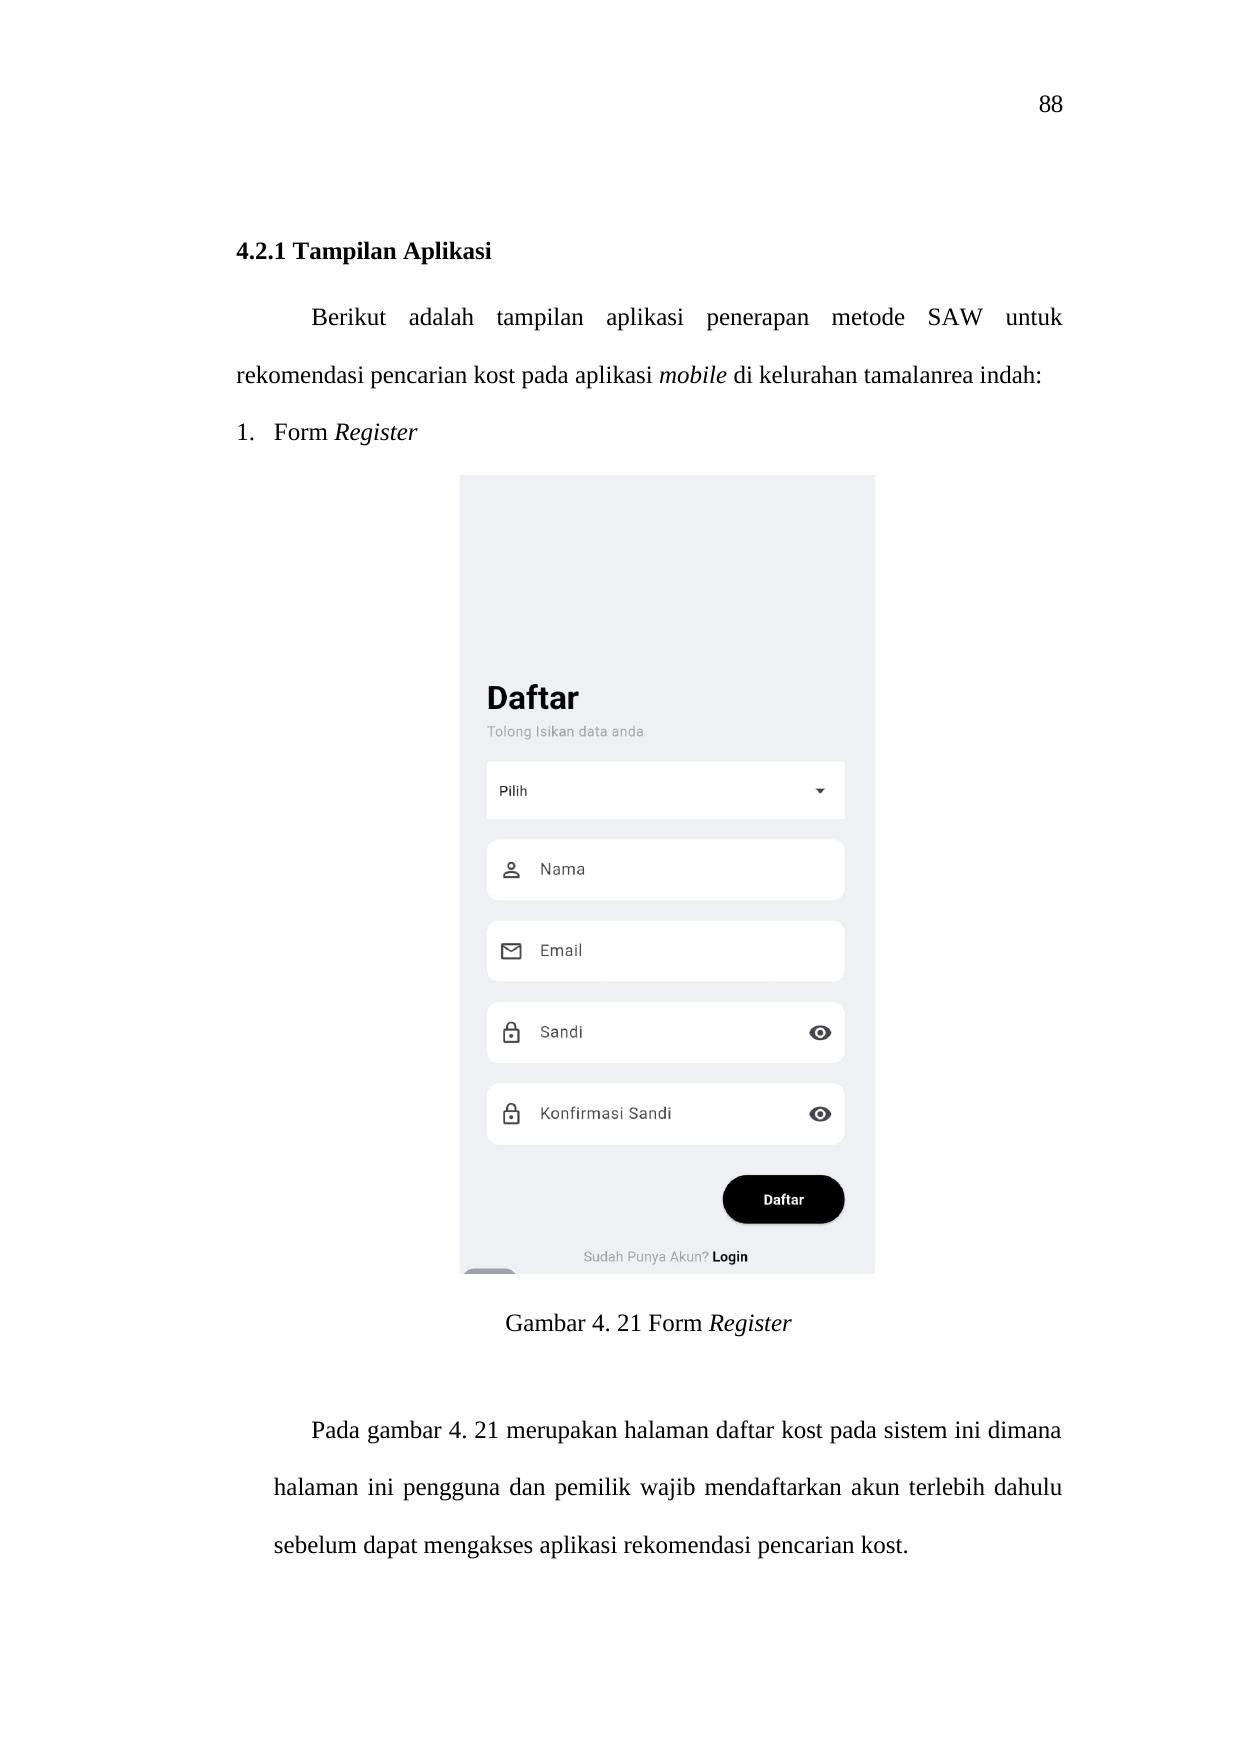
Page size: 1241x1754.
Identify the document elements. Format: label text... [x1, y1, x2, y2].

subtitle 4.2.1 Tampilan Aplikasi [236, 236, 1063, 265]
picture [459, 475, 875, 1274]
list Pada gambar 4. 21 merupakan halaman daftar kost pada sistem ini dimana halaman ini pengguna dan pemilik wajib mendaftarkan akun terlebih dahulu sebelum dapat mengakses aplikasi rekomendasi pencarian kost. [274, 1415, 1063, 1558]
text Gambar 4. 21 Form Register [236, 1308, 1063, 1336]
text Berikut adalah tampilan aplikasi penerapan metode SAW untuk rekomendasi pencarian kost pada aplikasi mobile di kelurahan tamalanrea indah: [236, 302, 1063, 389]
list Form Register [236, 417, 1063, 446]
